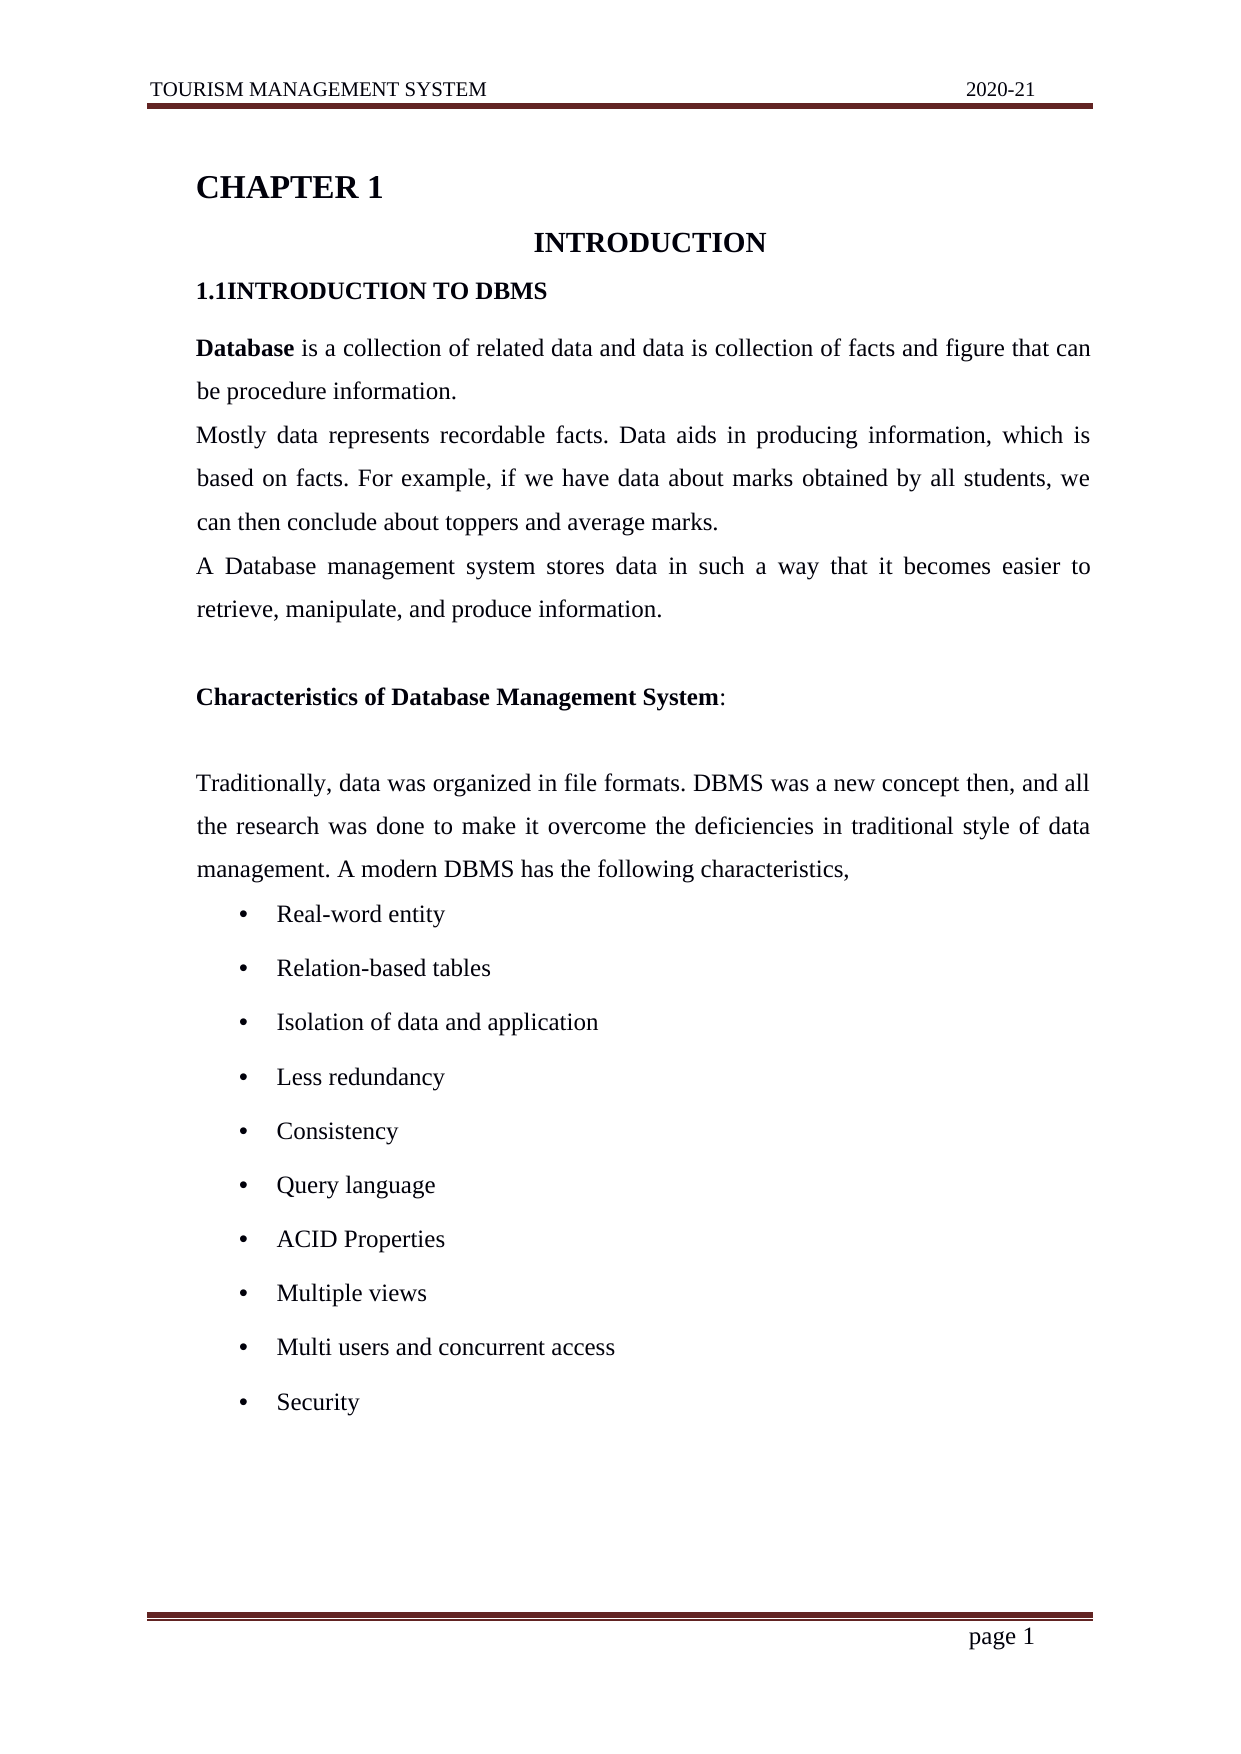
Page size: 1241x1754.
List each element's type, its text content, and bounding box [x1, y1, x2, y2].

list Real-word entity [239, 899, 1092, 928]
list Consistency [239, 1116, 1092, 1145]
list Query language [239, 1170, 1092, 1199]
list Relation-based tables [239, 953, 1092, 982]
subtitle CHAPTER 1 [196, 168, 1098, 206]
list Less redundancy [239, 1062, 1092, 1090]
list Isolation of data and application [239, 1007, 1092, 1036]
text A Database management system stores data in such a way that it becomes easier to retrieve, manipulate, and produce information. [196, 551, 1092, 623]
subtitle INTRODUCTION [187, 225, 1098, 259]
list Security [239, 1387, 1092, 1416]
list ACID Properties [239, 1224, 1092, 1253]
list Multiple views [239, 1278, 1092, 1307]
text Database is a collection of related data and data is collection of facts and figure that can be procedure information. [196, 333, 1092, 404]
text Traditionally, data was organized in file formats. DBMS was a new concept then, and all the research was done to make it overcome the deficiencies in traditional style of data management. A modern DBMS has the following characteristics, [196, 768, 1092, 883]
text Mostly data represents recordable facts. Data aids in producing information, which is based on facts. For example, if we have data about marks obtained by all students, we can then conclude about toppers and average marks. [196, 420, 1092, 535]
list Multi users and concurrent access [239, 1332, 1092, 1361]
subtitle 1.1INTRODUCTION TO DBMS [196, 276, 1098, 305]
text Characteristics of Database Management System: [196, 682, 1098, 711]
